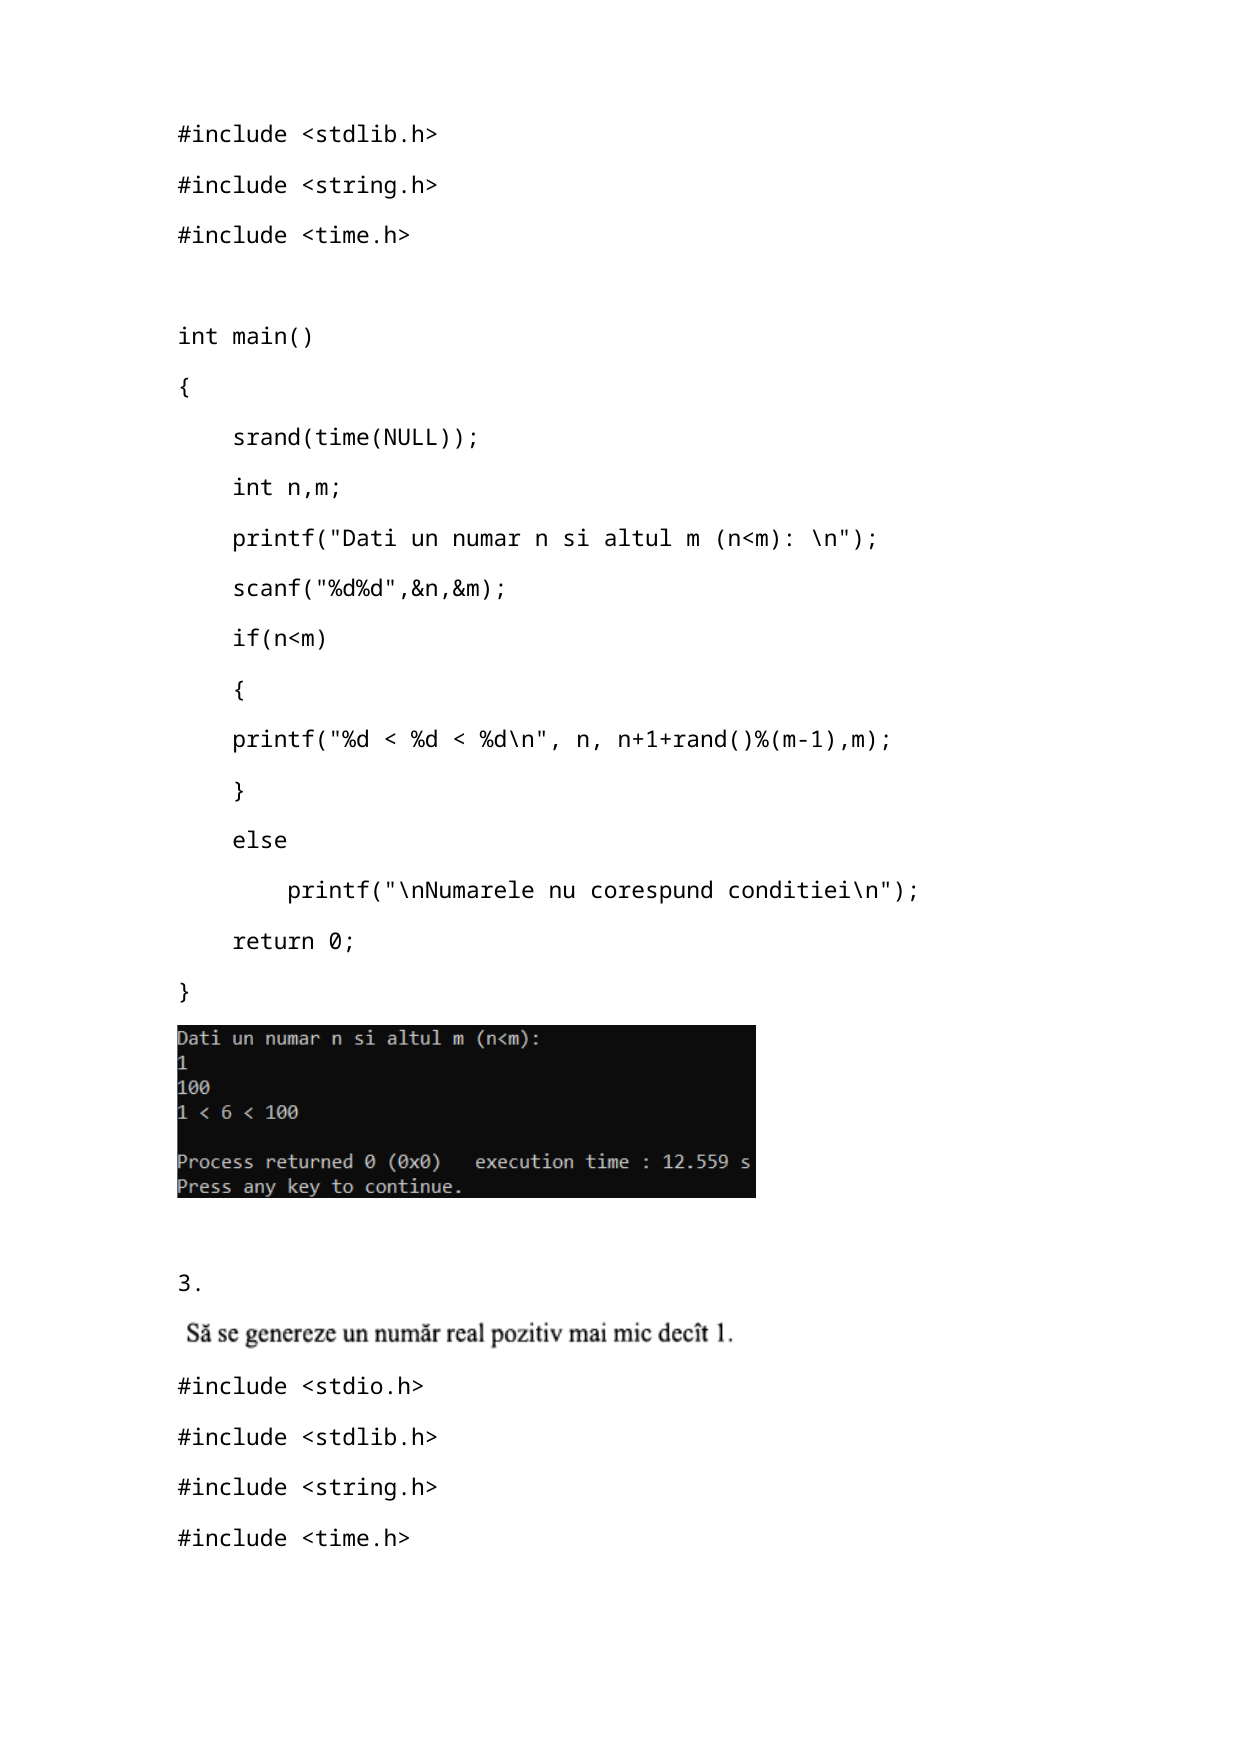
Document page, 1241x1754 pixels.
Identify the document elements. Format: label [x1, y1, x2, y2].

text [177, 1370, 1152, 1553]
picture [177, 1317, 746, 1352]
picture [177, 1025, 756, 1198]
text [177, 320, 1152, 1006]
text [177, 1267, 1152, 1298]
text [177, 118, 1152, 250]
